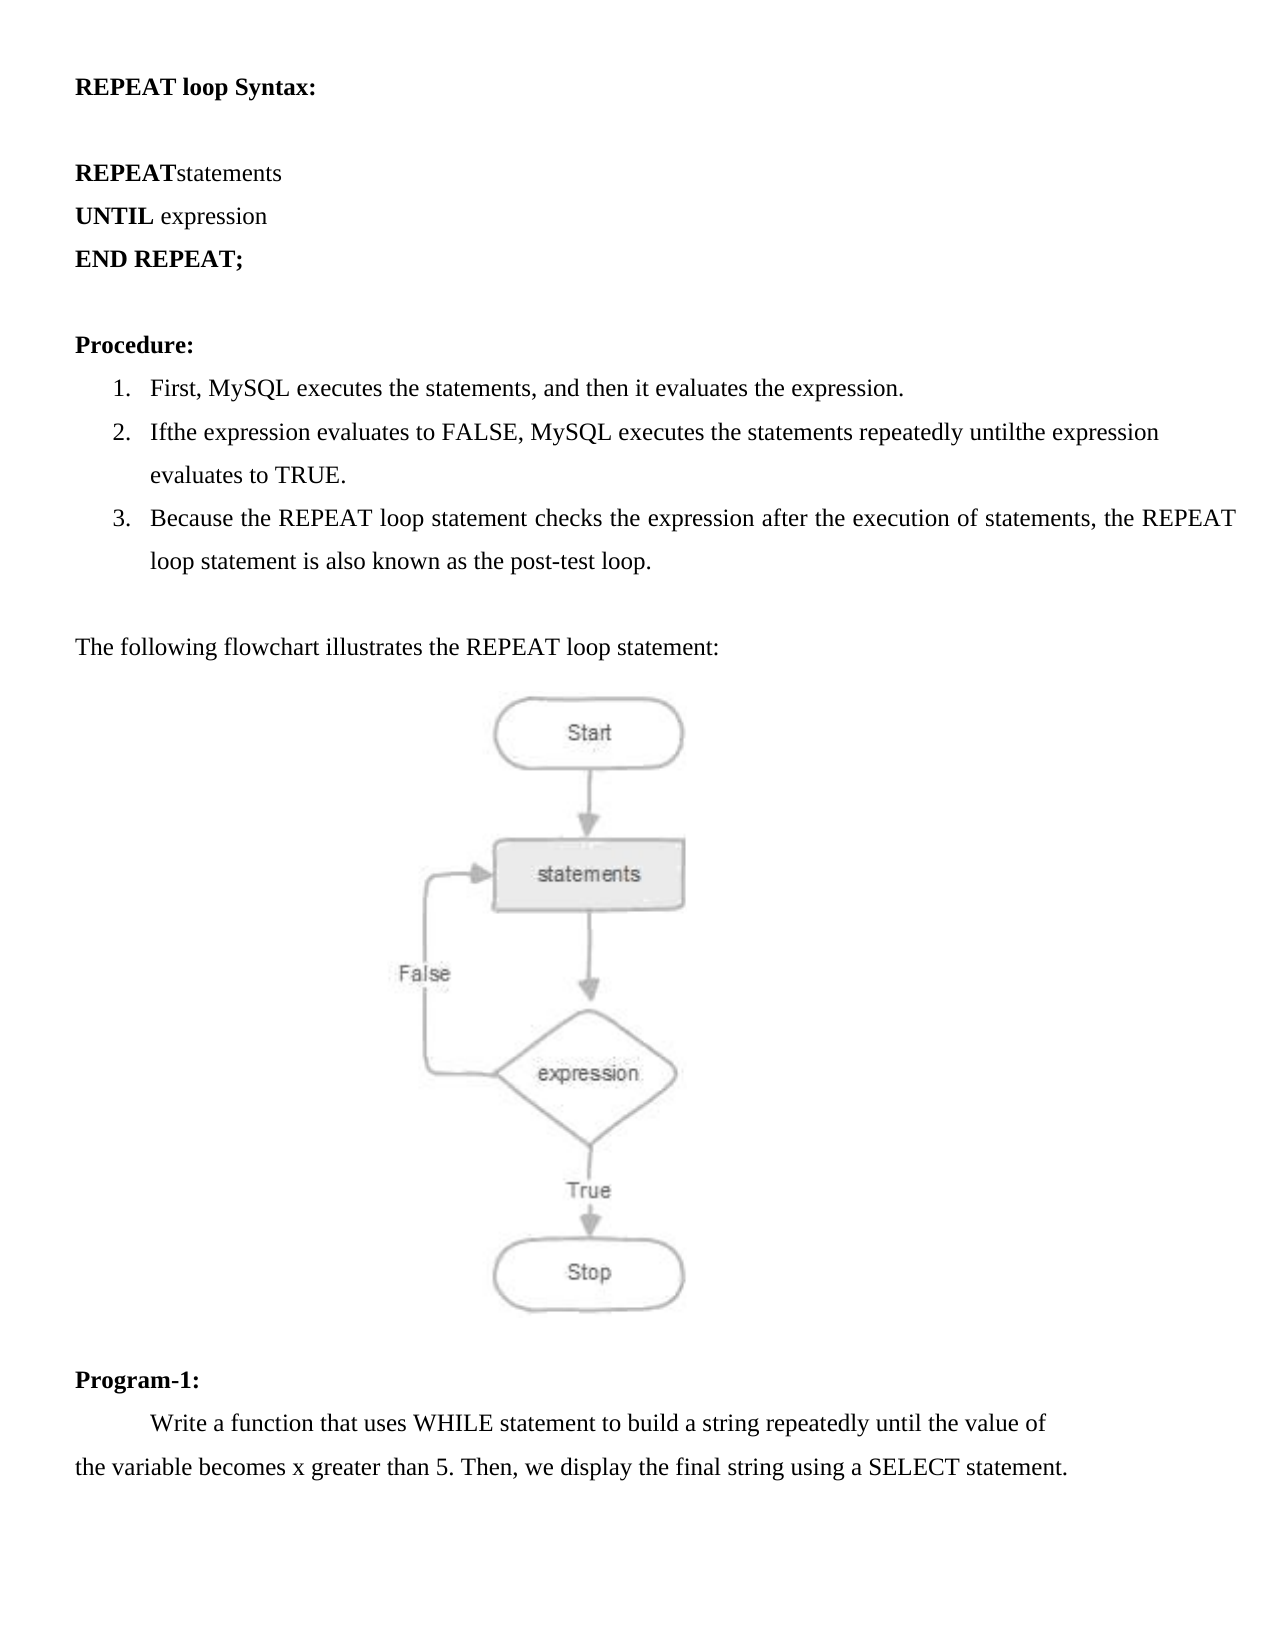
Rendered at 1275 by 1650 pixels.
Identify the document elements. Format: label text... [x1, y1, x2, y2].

text REPEATstatements [75, 158, 1237, 187]
list Ifthe expression evaluates to FALSE, MySQL executes the statements repeatedly untilthe expression evaluates to TRUE. [112, 417, 1237, 488]
text Program-1: [75, 1365, 1237, 1394]
text REPEAT loop Syntax: [75, 72, 1237, 100]
text END REPEAT; [75, 244, 1237, 273]
text Procedure: [75, 330, 1237, 359]
text UNTIL expression [75, 201, 1237, 230]
list First, MySQL executes the statements, and then it evaluates the expression. [112, 373, 1237, 402]
picture [387, 691, 688, 1318]
text Write a function that uses WHILE statement to build a string repeatedly until the value of the variable becomes x greater than 5. Then, we display the final string using a SELECT statement. [75, 1408, 1073, 1480]
list Because the REPEAT loop statement checks the expression after the execution of statements, the REPEAT loop statement is also known as the post-test loop. [112, 503, 1237, 575]
text The following flowchart illustrates the REPEAT loop statement: [75, 632, 1237, 661]
